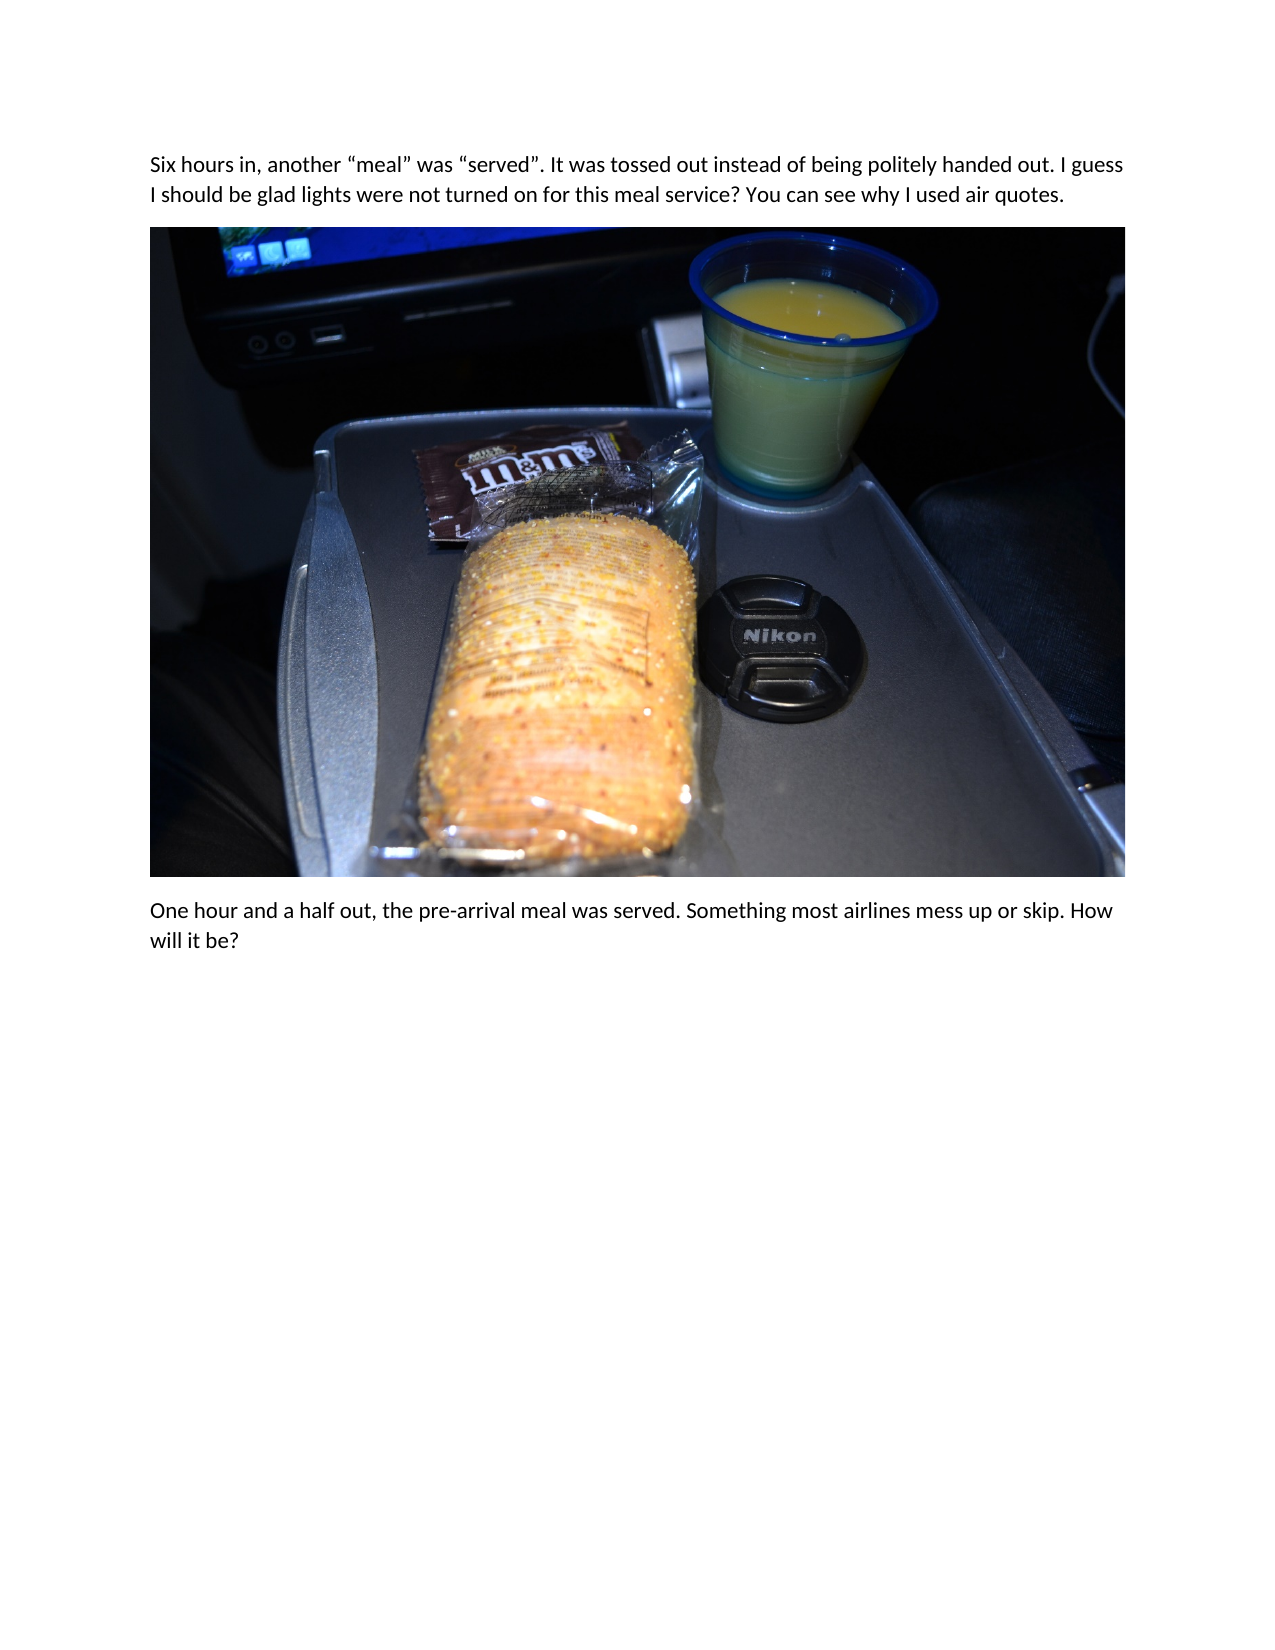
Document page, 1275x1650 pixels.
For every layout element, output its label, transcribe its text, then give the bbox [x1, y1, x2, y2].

text One hour and a half out, the pre-arrival meal was served. Something most airlines mess up or skip. How will it be? [150, 896, 1125, 954]
text Six hours in, another “meal” was “served”. It was tossed out instead of being politely handed out. I guess I should be glad lights were not turned on for this meal service? You can see why I used air quotes. [150, 150, 1125, 208]
picture [150, 227, 1125, 877]
